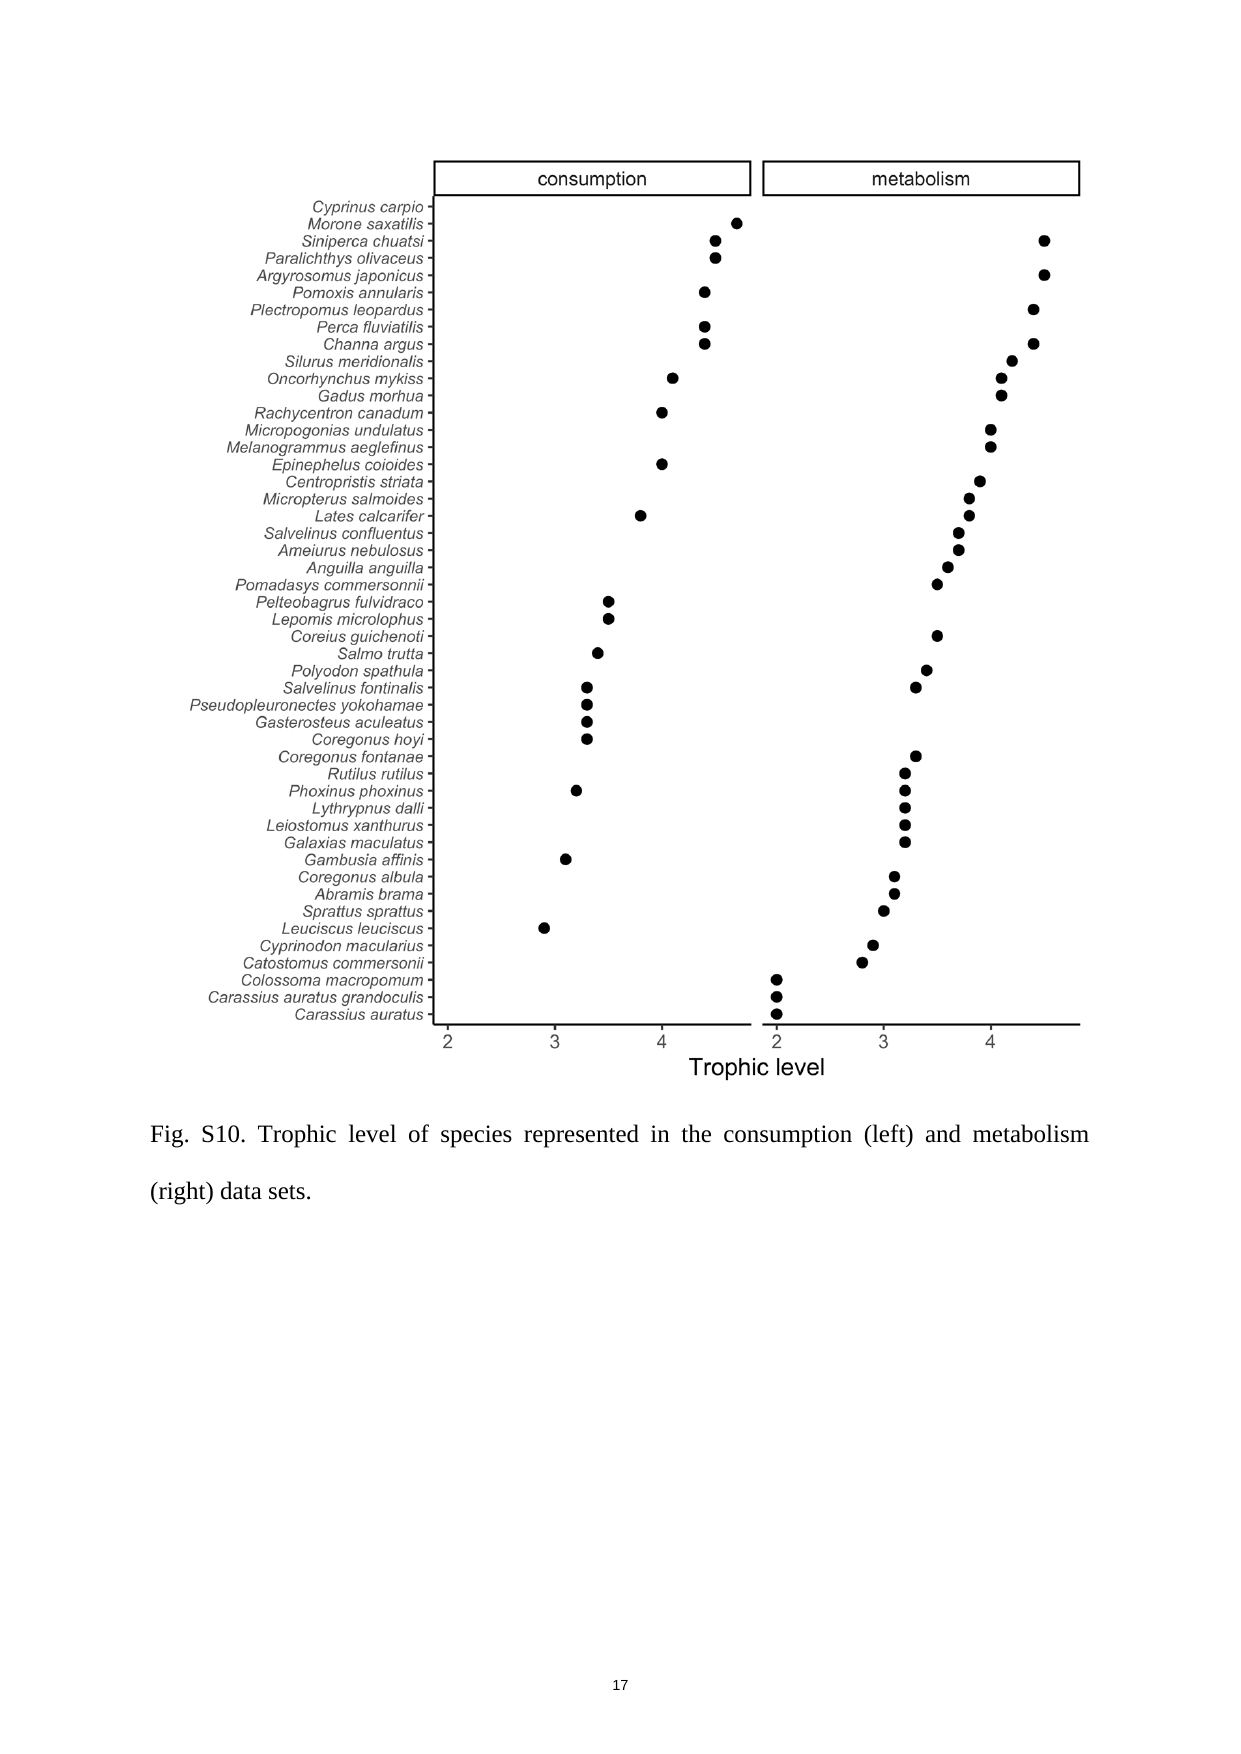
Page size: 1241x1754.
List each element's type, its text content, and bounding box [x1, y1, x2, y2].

picture [150, 150, 1091, 1091]
text Fig. S10. Trophic level of species represented in the consumption (left) and metabolism (right) data sets. [150, 1119, 1090, 1205]
